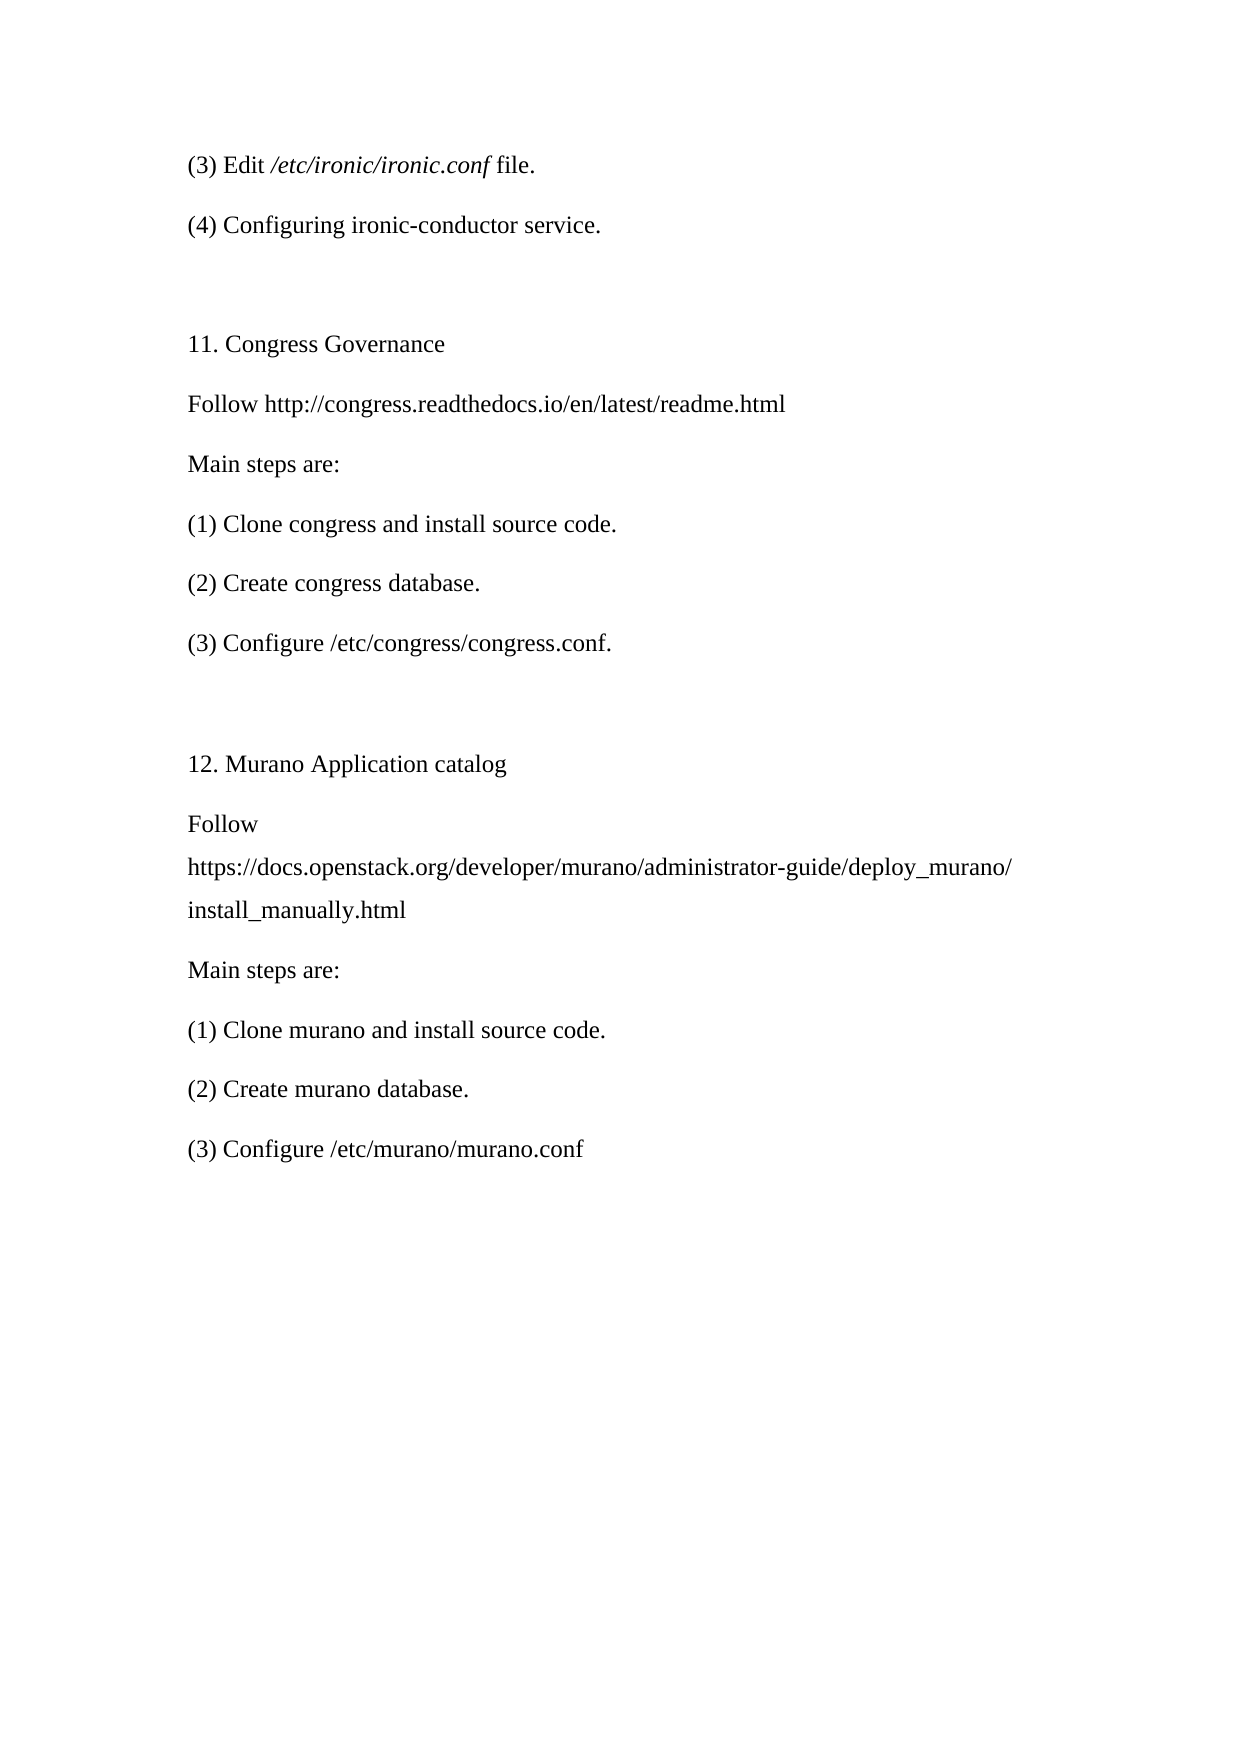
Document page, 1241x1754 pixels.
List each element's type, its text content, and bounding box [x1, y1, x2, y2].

text 12. Murano Application catalog [187, 749, 1053, 778]
text Main steps are: [187, 955, 1053, 984]
text (3) Configure /etc/murano/murano.conf [187, 1134, 1053, 1210]
text (2) Create congress database. [187, 568, 1053, 597]
text (3) Edit /etc/ironic/ironic.conf file. [187, 150, 1053, 179]
text Main steps are: [187, 449, 1053, 478]
text (3) Configure /etc/congress/congress.conf. [187, 628, 1053, 657]
text (1) Clone congress and install source code. [187, 509, 1053, 537]
text Follow https://docs.openstack.org/developer/murano/administrator-guide/deploy_murano/install_manually.html [187, 809, 1053, 924]
text Follow http://congress.readthedocs.io/en/latest/readme.html [187, 389, 1053, 418]
text 11. Congress Governance [187, 329, 1053, 358]
text (1) Clone murano and install source code. [187, 1015, 1053, 1043]
text (4) Configuring ironic-conductor service. [187, 210, 1053, 238]
text (2) Create murano database. [187, 1074, 1053, 1103]
